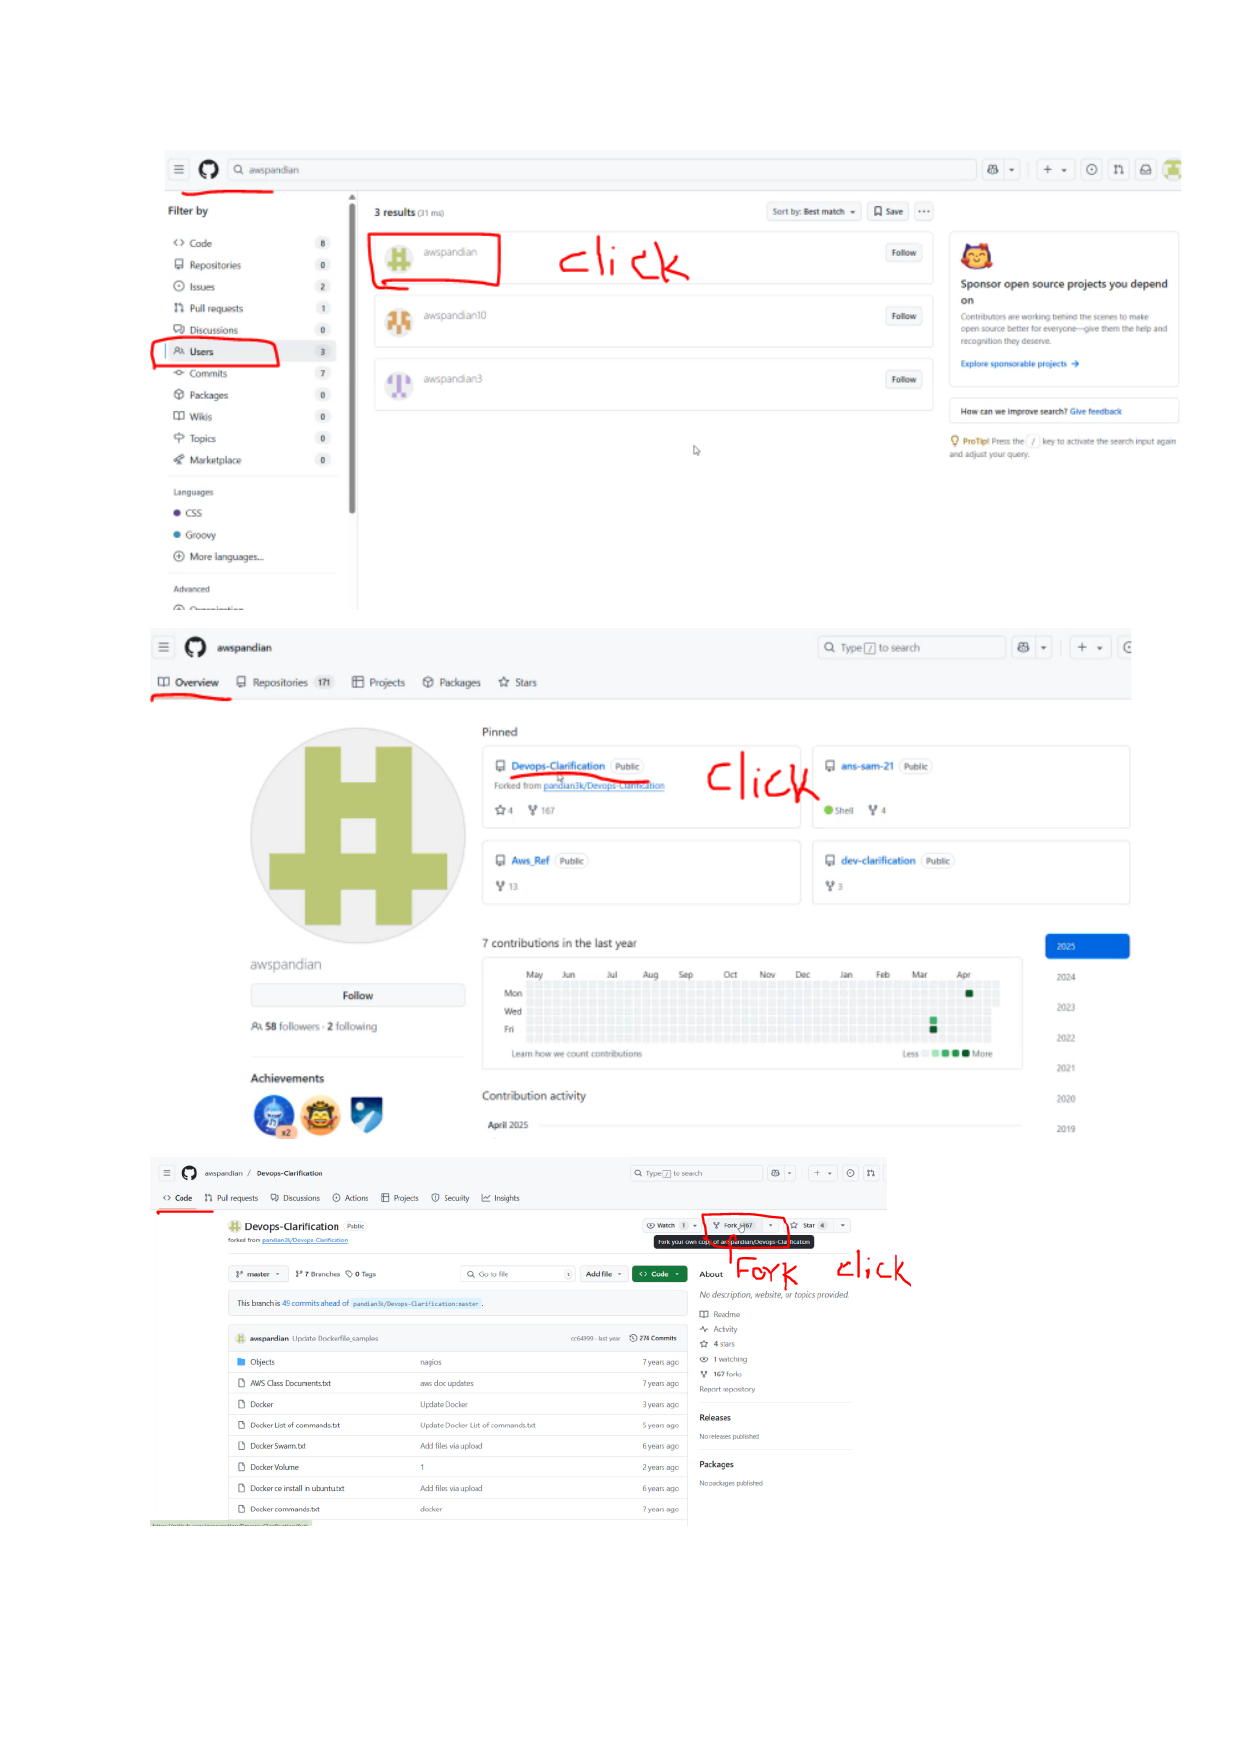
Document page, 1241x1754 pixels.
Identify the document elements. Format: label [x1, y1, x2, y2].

picture [150, 1157, 911, 1526]
picture [150, 150, 1182, 610]
picture [150, 628, 1132, 1139]
